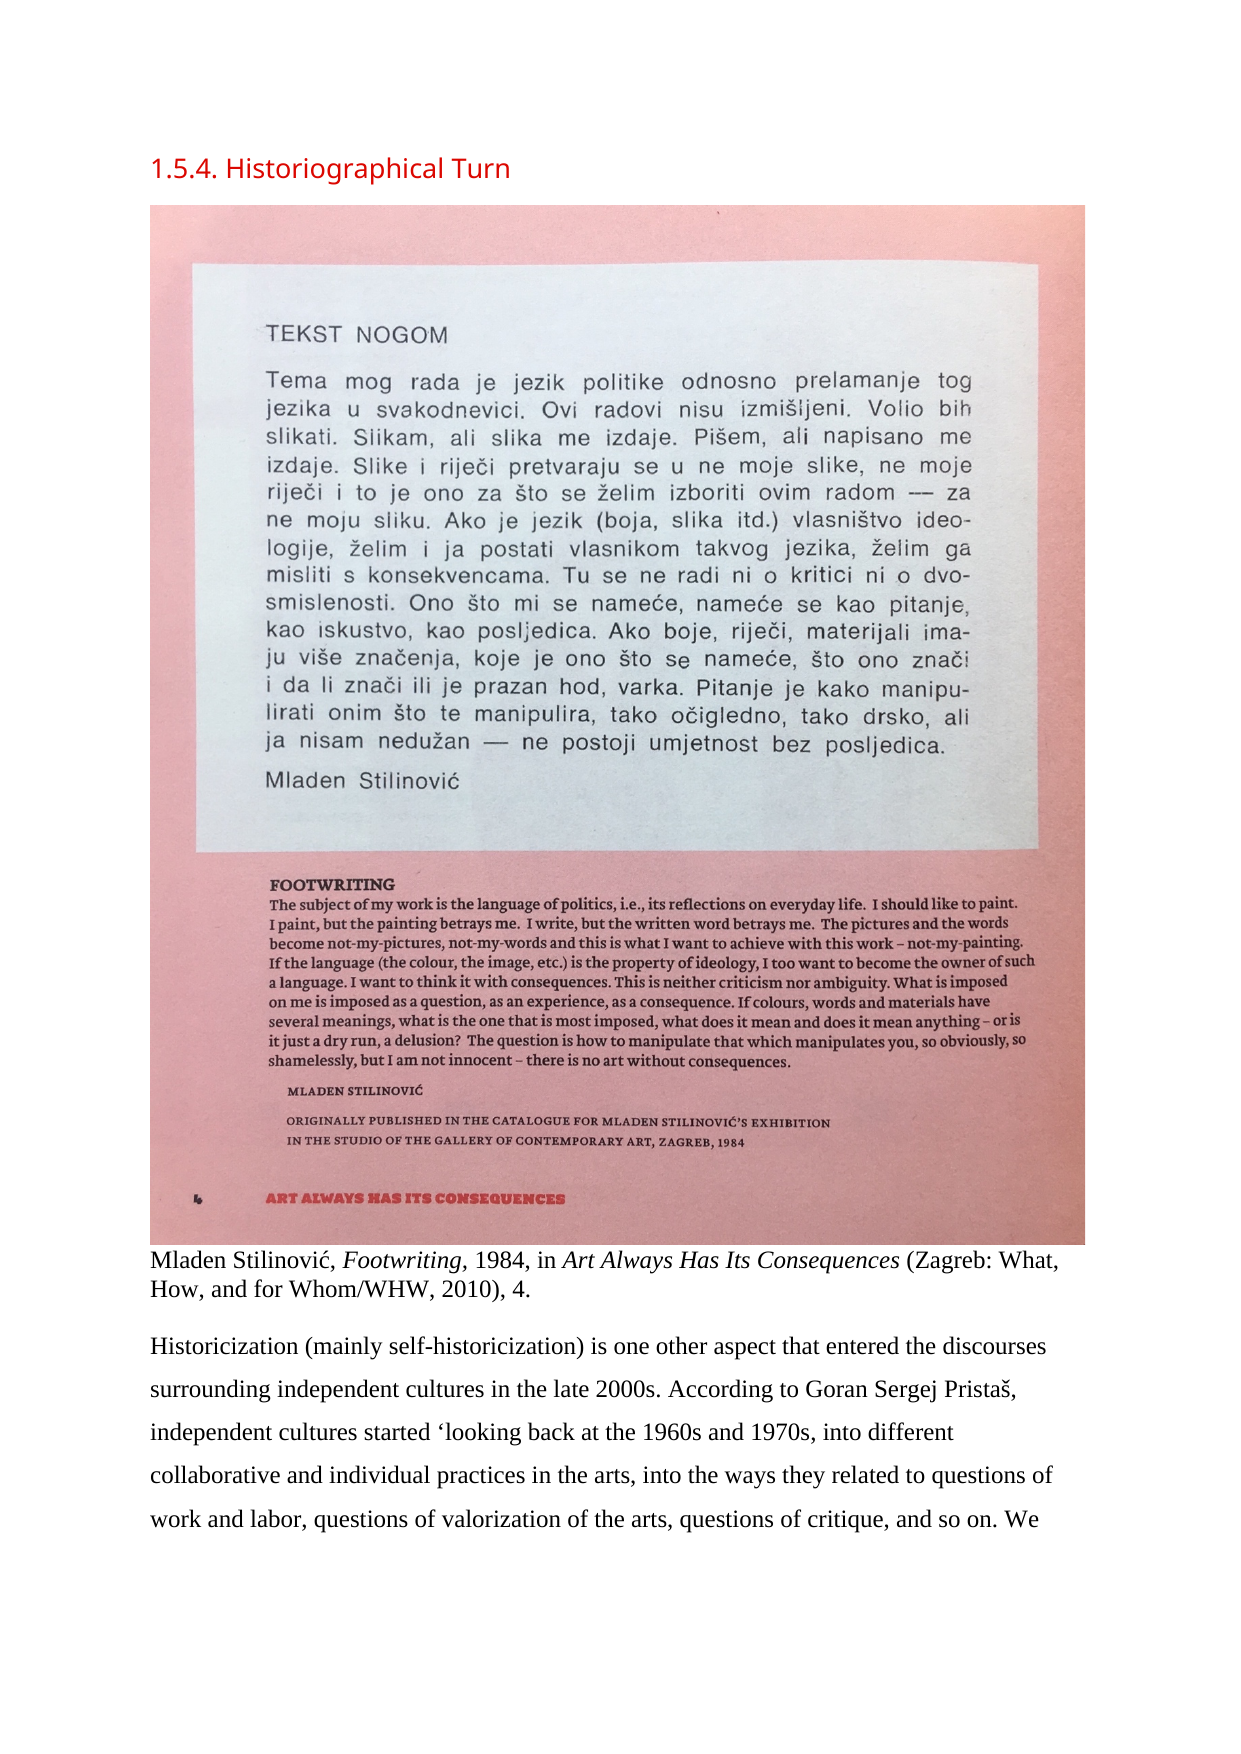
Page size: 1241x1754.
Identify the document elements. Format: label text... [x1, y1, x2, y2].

text Mladen Stilinović, Footwriting, 1984, in Art Always Has Its Consequences (Zagreb: What, How, and for Whom/WHW, 2010), 4. [150, 1245, 1090, 1302]
picture [150, 205, 1085, 1245]
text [150, 1331, 1090, 1532]
subtitle 1.5.4. Historiographical Turn [150, 150, 1090, 187]
